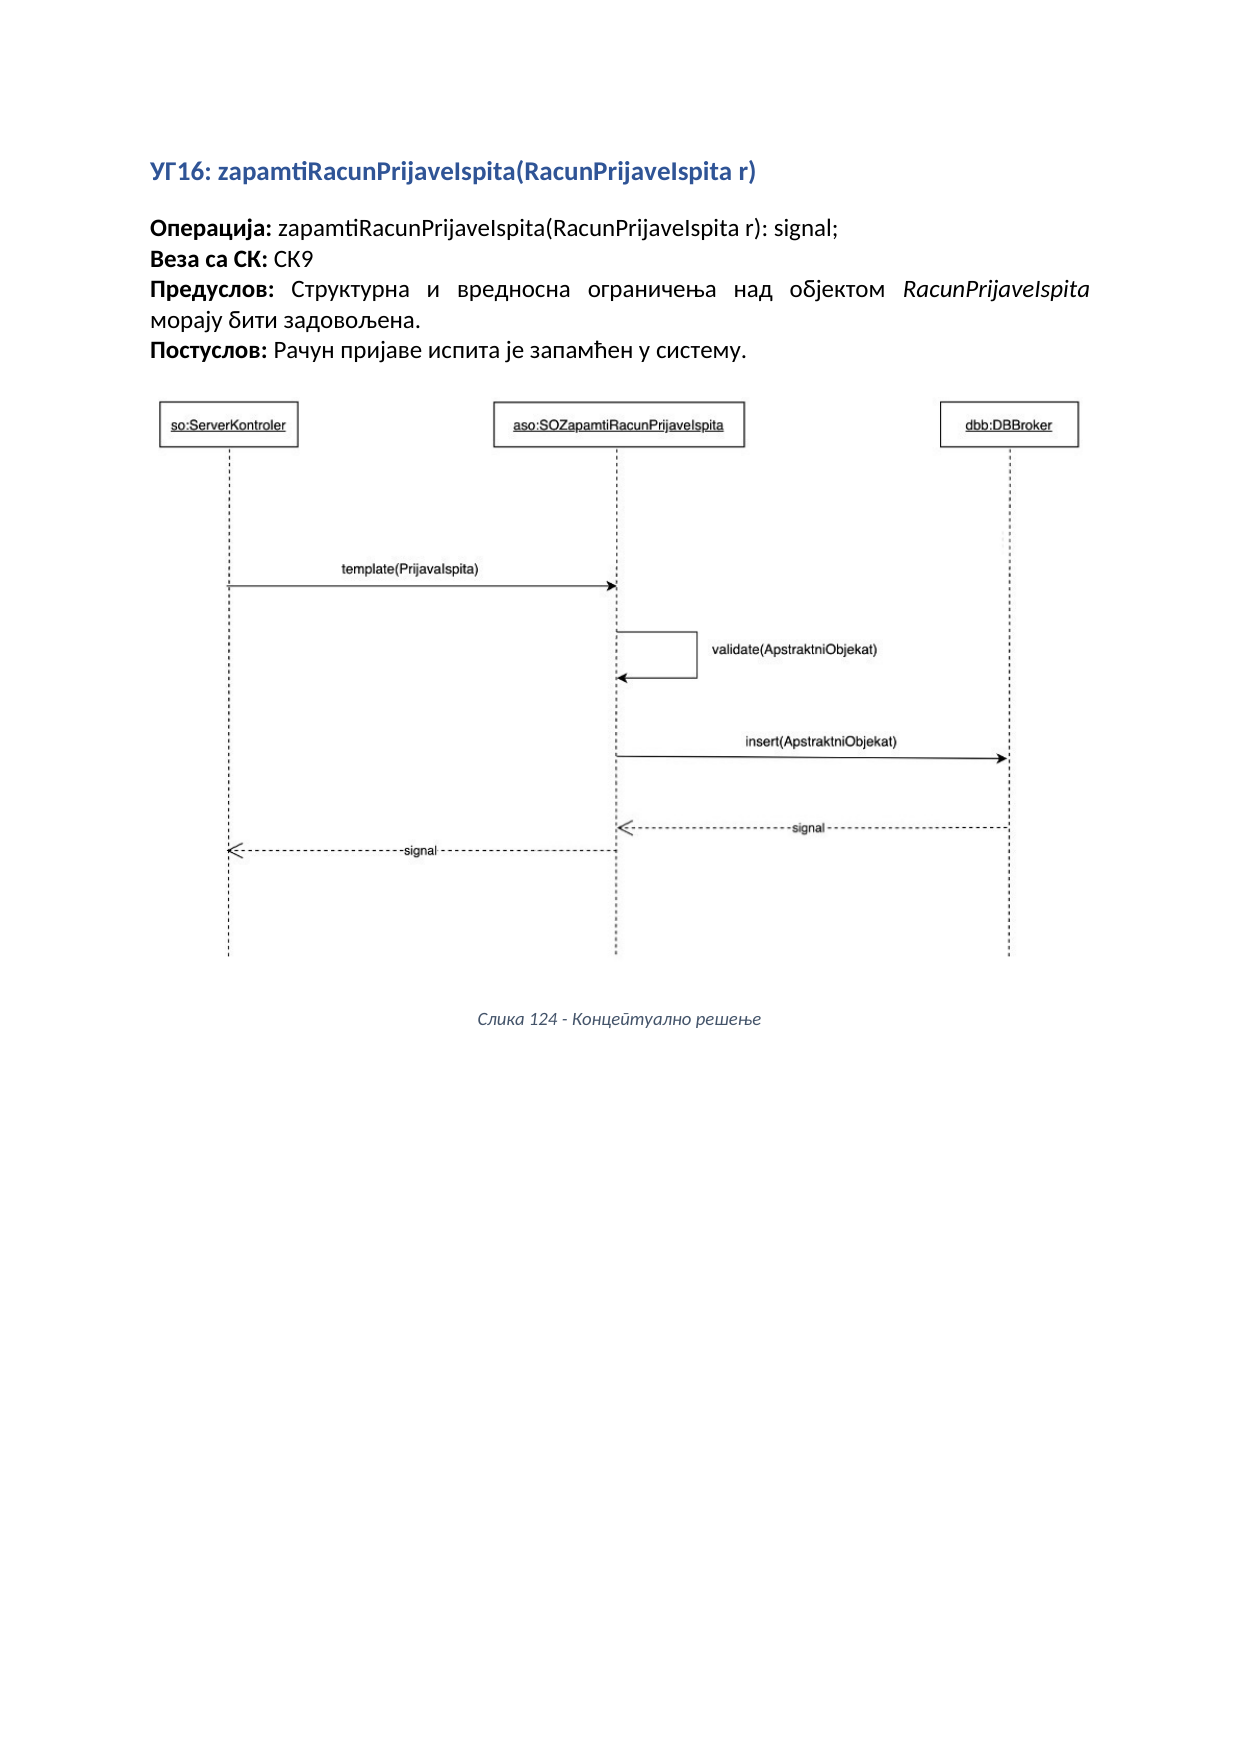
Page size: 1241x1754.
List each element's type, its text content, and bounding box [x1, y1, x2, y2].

text Постуслов: Рачун пријаве испита је запамћен у систему. [150, 334, 1090, 365]
text Веза са СК: СК9 [150, 243, 1090, 273]
text Операција: zapamtiRacunPrijaveIspita(RacunPrijaveIspita r): signal; [150, 212, 1090, 243]
subtitle УГ16: zapamtiRacunPrijaveIspita(RacunPrijaveIspita r) [150, 154, 1090, 187]
subtitle Слика 124 - Концептуално решење [150, 1008, 1090, 1031]
text Предуслов: Структурна и вредносна ограничења над објектом RacunPrijaveIspita морају бити задовољена. [150, 273, 1090, 334]
picture [150, 389, 1091, 996]
